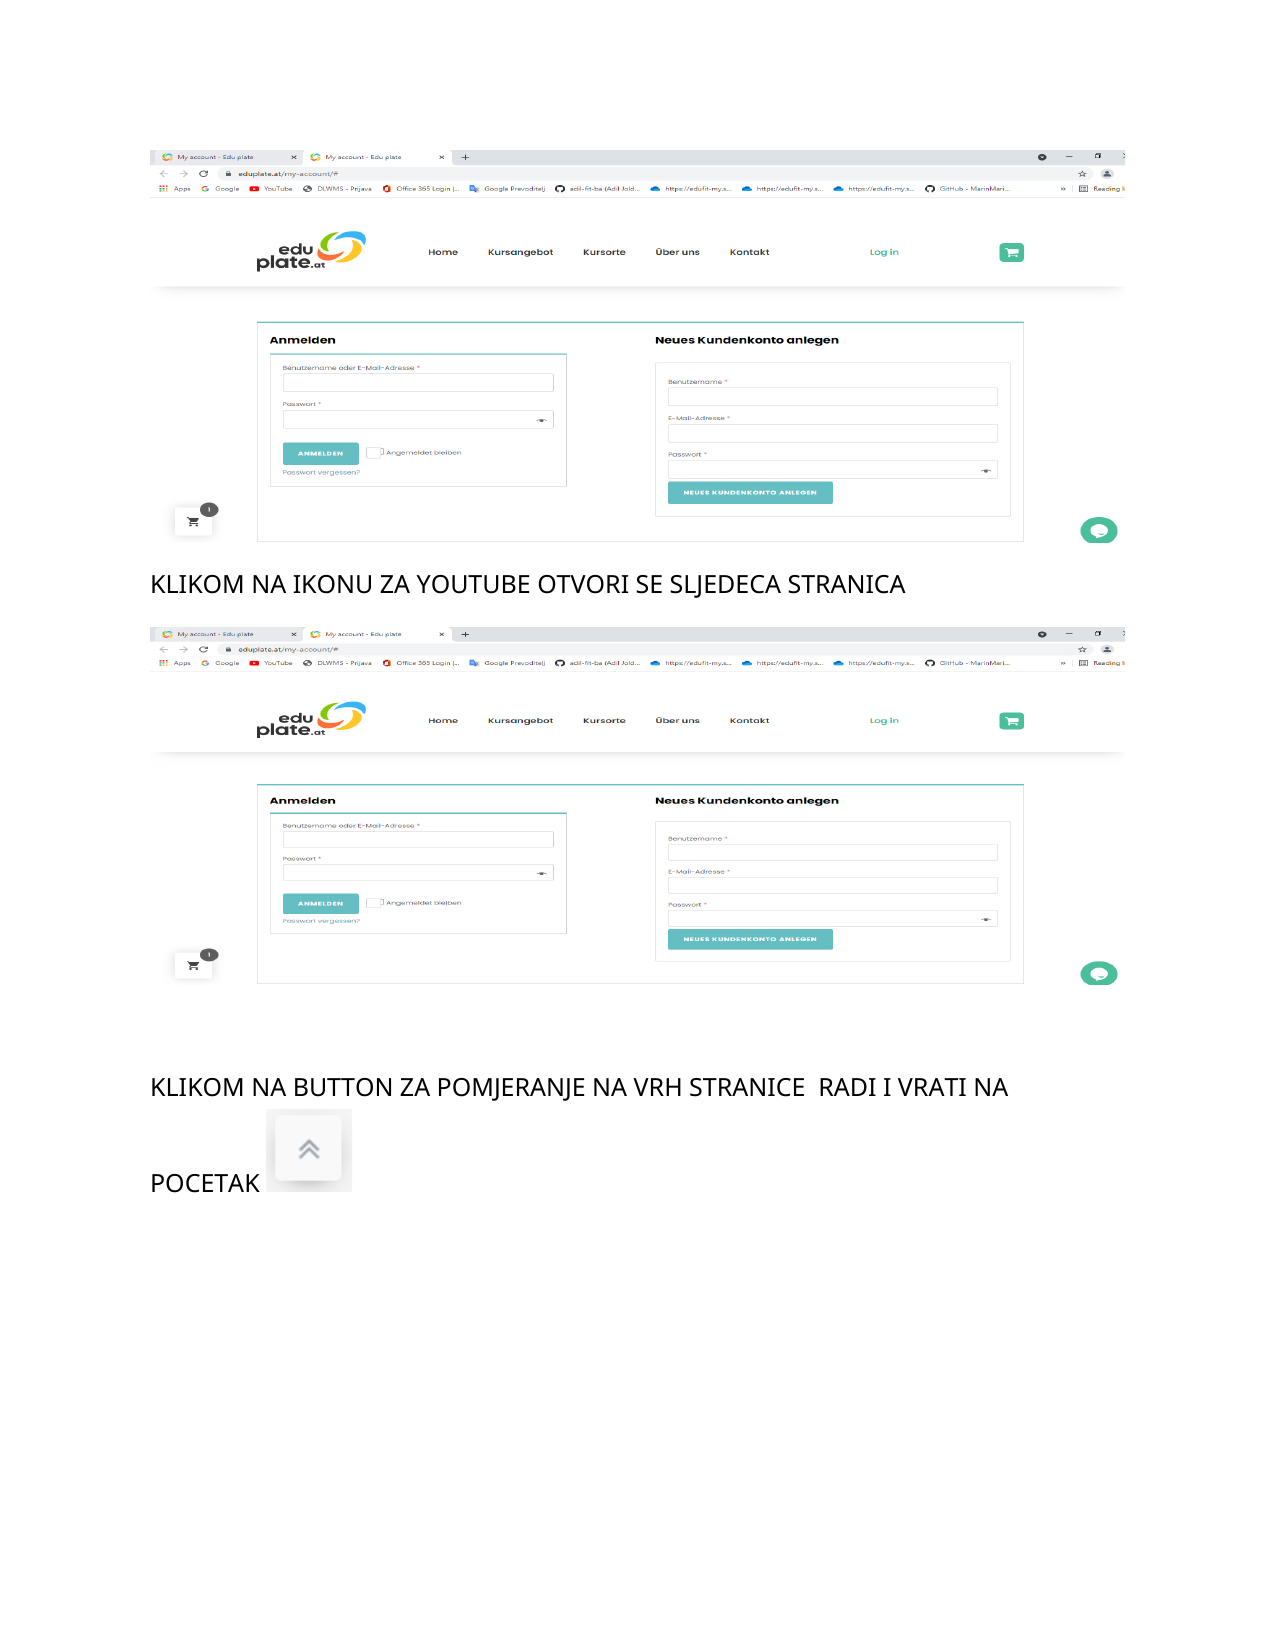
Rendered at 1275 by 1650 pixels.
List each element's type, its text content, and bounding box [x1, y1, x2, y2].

picture [266, 1109, 353, 1192]
text KLIKOM NA BUTTON ZA POMJERANJE NA VRH STRANICE RADI I VRATI NA POCETAK [150, 1070, 1125, 1199]
text KLIKOM NA IKONU ZA YOUTUBE OTVORI SE SLJEDECA STRANICA [150, 567, 1125, 601]
picture [150, 150, 1125, 543]
picture [150, 627, 1125, 985]
